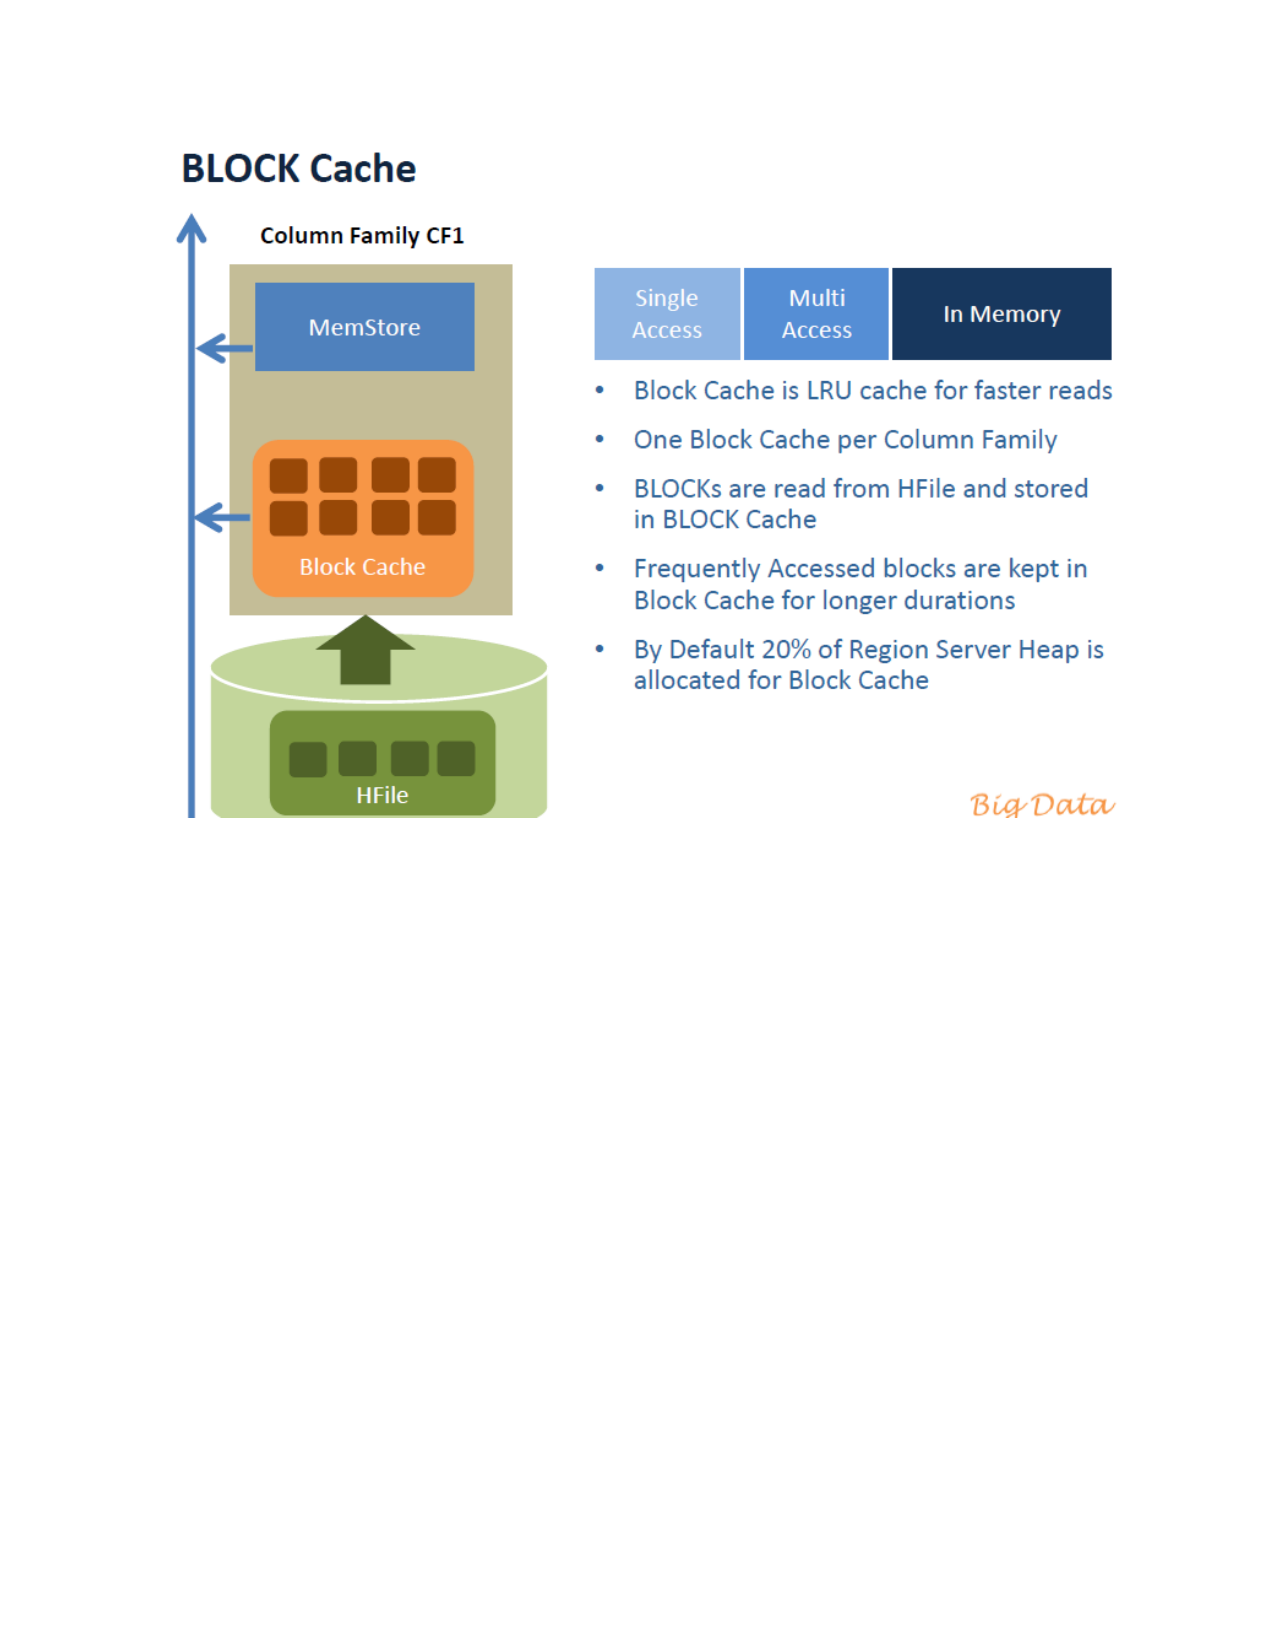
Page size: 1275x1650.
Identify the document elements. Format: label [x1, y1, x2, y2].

picture [150, 150, 1124, 818]
